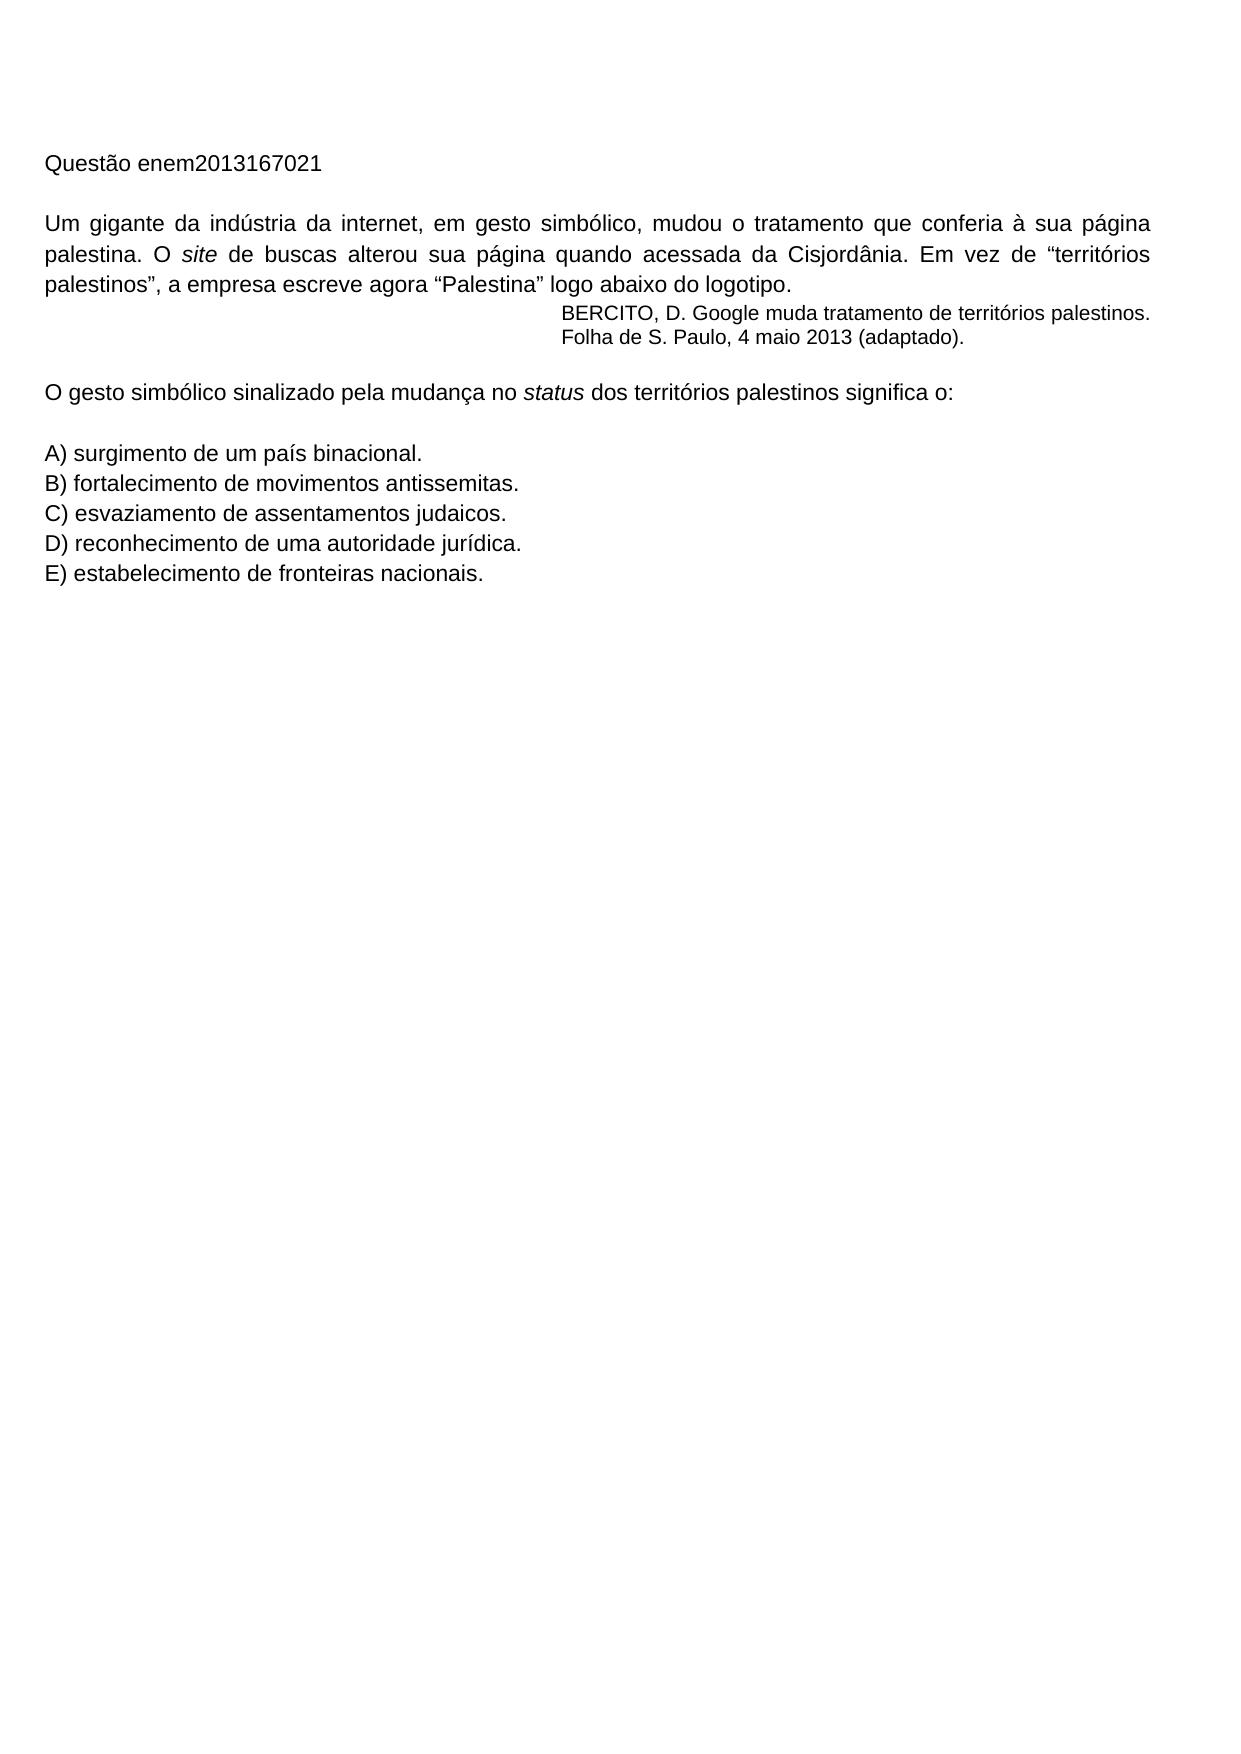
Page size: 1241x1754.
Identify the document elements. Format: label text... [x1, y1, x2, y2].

text D) reconhecimento de uma autoridade jurídica. [44, 530, 1151, 557]
text A) surgimento de um país binacional. [44, 439, 1151, 466]
text C) esvaziamento de assentamentos judaicos. [44, 500, 1151, 526]
text BERCITO, D. Google muda tratamento de territórios palestinos. Folha de S. Paulo, 4 maio 2013 (adaptado). [561, 301, 1151, 349]
text E) estabelecimento de fronteiras nacionais. [44, 560, 1151, 587]
text Questão enem2013167021 [44, 150, 1151, 176]
text B) fortalecimento de movimentos antissemitas. [44, 470, 1151, 496]
text O gesto simbólico sinalizado pela mudança no status dos territórios palestinos significa o: [44, 379, 1151, 406]
text Um gigante da indústria da internet, em gesto simbólico, mudou o tratamento que conferia à sua página palestina. O site de buscas alterou sua página quando acessada da Cisjordânia. Em vez de “territórios palestinos”, a empresa escreve agora “Palestina” logo abaixo do logotipo. [44, 210, 1151, 297]
